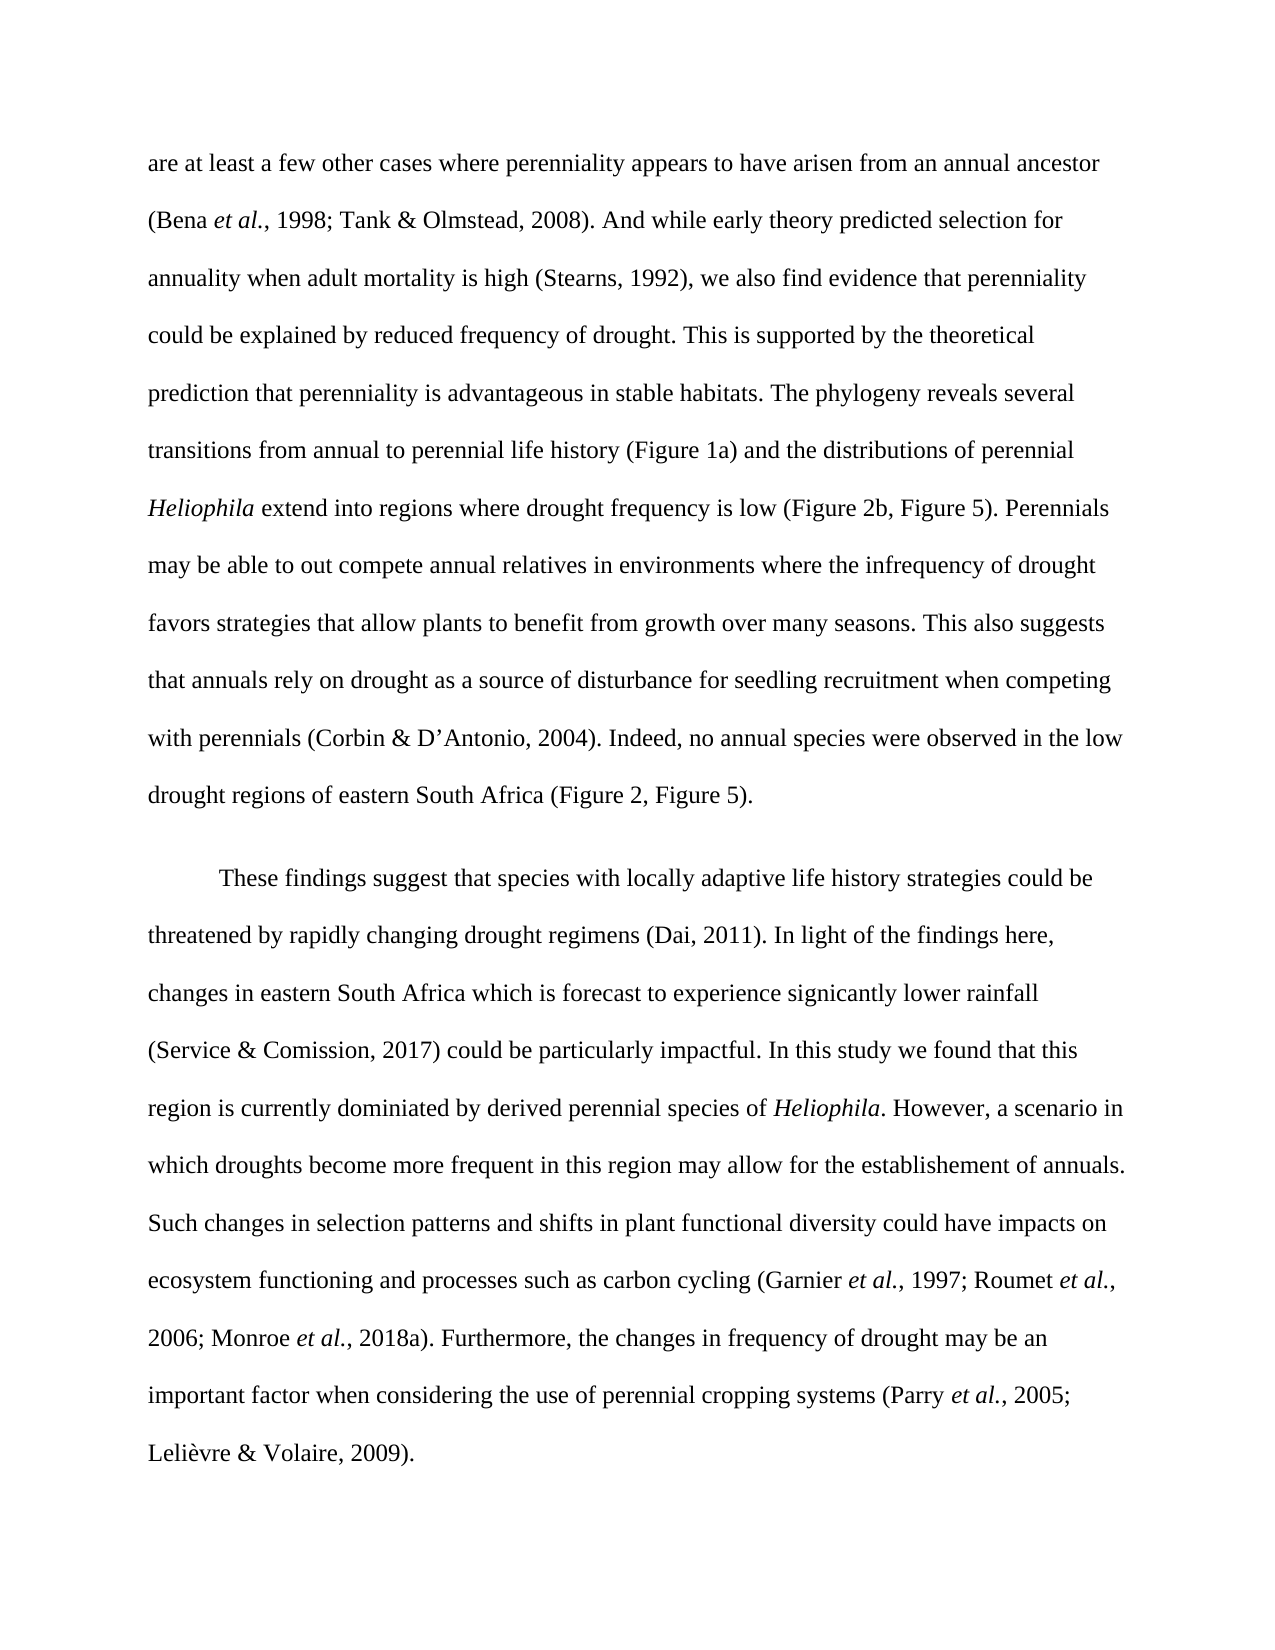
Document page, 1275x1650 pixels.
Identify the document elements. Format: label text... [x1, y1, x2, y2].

text These findings suggest that species with locally adaptive life history strategies could be threatened by rapidly changing drought regimens (Dai, 2011). In light of the findings here, changes in eastern South Africa which is forecast to experience signicantly lower rainfall (Service & Comission, 2017) could be particularly impactful. In this study we found that this region is currently dominiated by derived perennial species of Heliophila. However, a scenario in which droughts become more frequent in this region may allow for the establishement of annuals. Such changes in selection patterns and shifts in plant functional diversity could have impacts on ecosystem functioning and processes such as carbon cycling (Garnier et al., 1997; Roumet et al., 2006; Monroe et al., 2018a). Furthermore, the changes in frequency of drought may be an important factor when considering the use of perennial cropping systems (Parry et al., 2005; Lelièvre & Volaire, 2009). [148, 863, 1127, 1466]
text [148, 148, 1127, 809]
